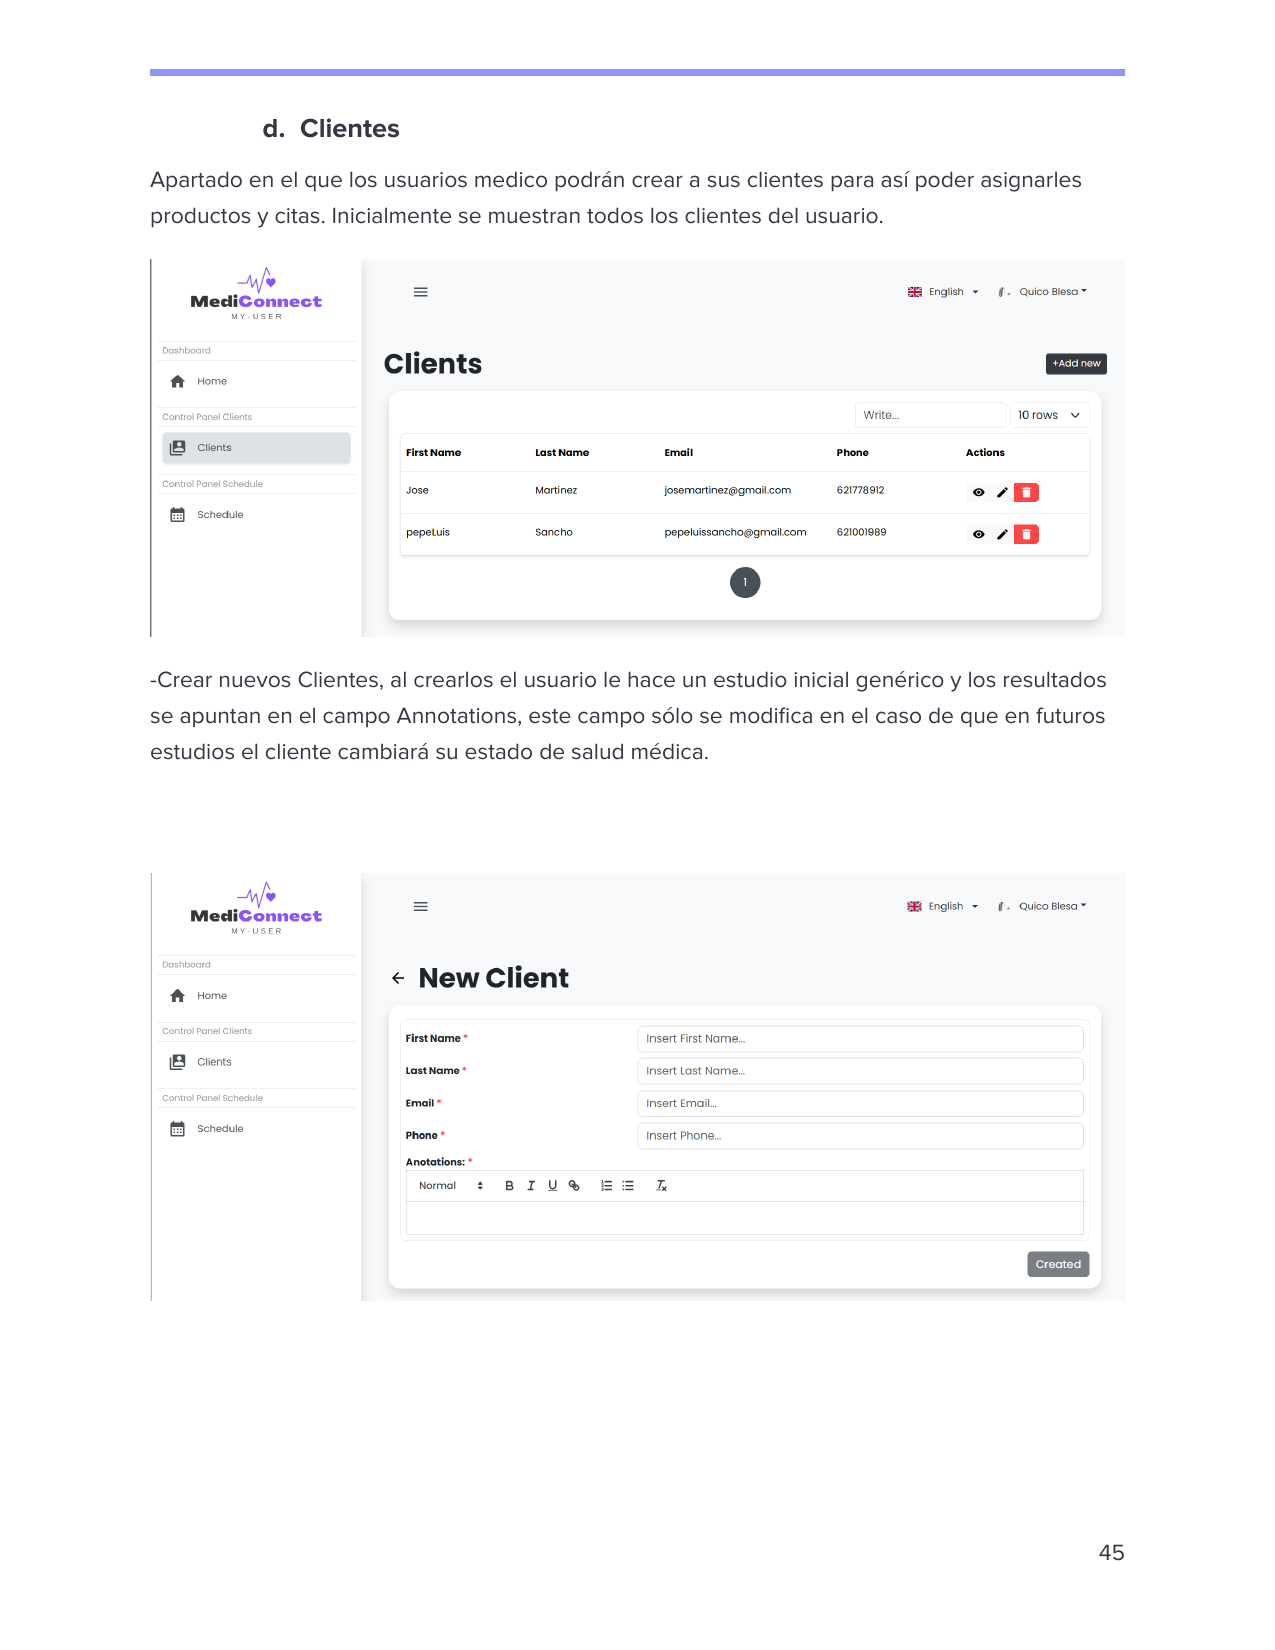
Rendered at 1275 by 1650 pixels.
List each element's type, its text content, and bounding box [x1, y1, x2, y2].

picture [150, 259, 1125, 637]
text Apartado en el que los usuarios medico podrán crear a sus clientes para así poder asignarles productos y citas. Inicialmente se muestran todos los clientes del usuario. [150, 166, 1125, 231]
text -Crear nuevos Clientes, al crearlos el usuario le hace un estudio inicial genérico y los resultados se apuntan en el campo Annotations, este campo sólo se modifica en el caso de que en futuros estudios el cliente cambiará su estado de salud médica. [150, 666, 1125, 766]
subtitle Clientes [262, 112, 1125, 146]
picture [150, 873, 1126, 1301]
picture [150, 69, 1125, 76]
